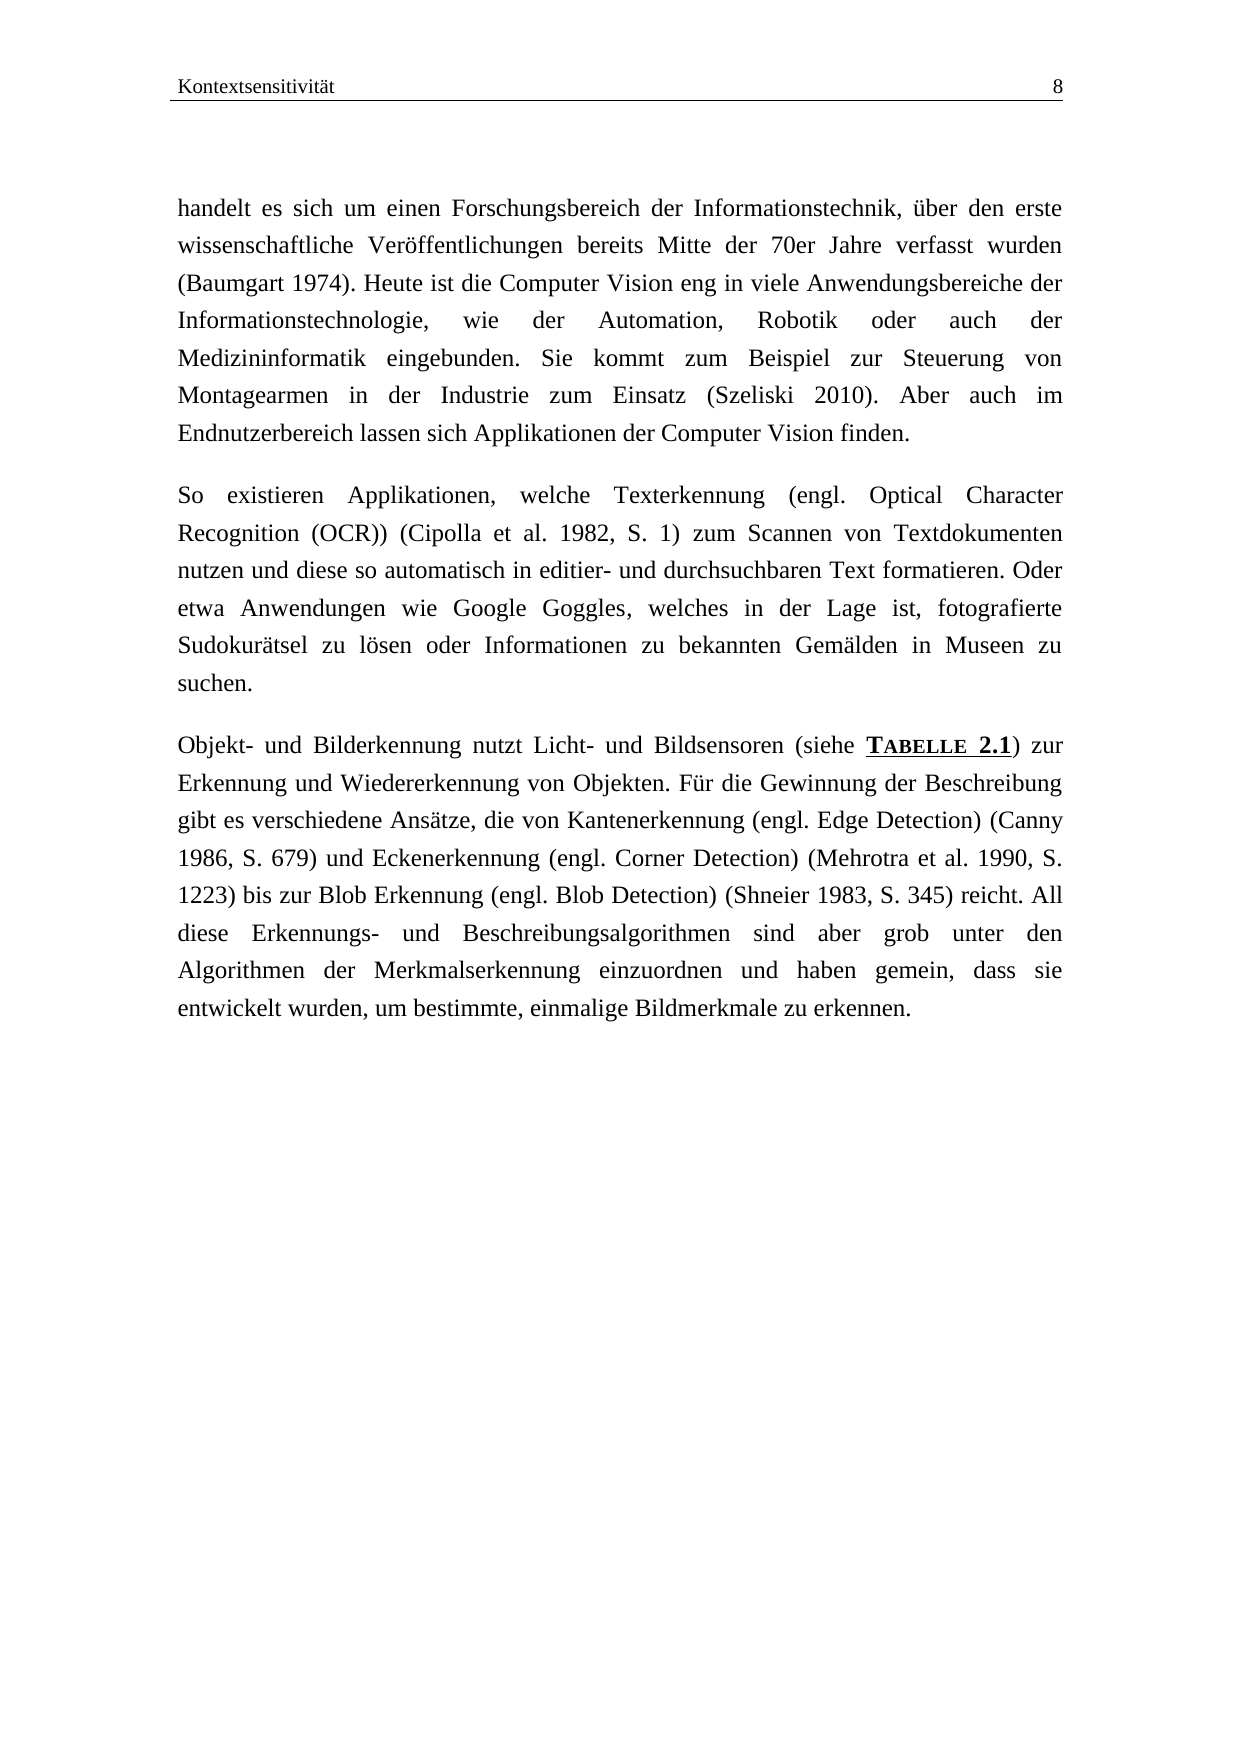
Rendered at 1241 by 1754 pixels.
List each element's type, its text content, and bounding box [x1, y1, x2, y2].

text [177, 184, 1063, 447]
text So existieren Applikationen, welche Texterkennung (engl. Optical Character Recognition (OCR)) (Cipolla et al. 1982, S. 1) zum Scannen von Textdokumenten nutzen und diese so automatisch in editier- und durchsuchbaren Text formatieren. Oder etwa Anwendungen wie Google Goggles, welches in der Lage ist, fotografierte Sudokurätsel zu lösen oder Informationen zu bekannten Gemälden in Museen zu suchen. [177, 472, 1063, 697]
text Objekt- und Bilderkennung nutzt Licht- und Bildsensoren (siehe Tabelle 2.1) zur Erkennung und Wiedererkennung von Objekten. Für die Gewinnung der Beschreibung gibt es verschiedene Ansätze, die von Kantenerkennung (engl. Edge Detection) (Canny 1986, S. 679) und Eckenerkennung (engl. Corner Detection) (Mehrotra et al. 1990, S. 1223) bis zur Blob Erkennung (engl. Blob Detection) (Shneier 1983, S. 345) reicht. All diese Erkennungs- und Beschreibungsalgorithmen sind aber grob unter den Algorithmen der Merkmalserkennung einzuordnen und haben gemein, dass sie entwickelt wurden, um bestimmte, einmalige Bildmerkmale zu erkennen. [177, 722, 1063, 1022]
